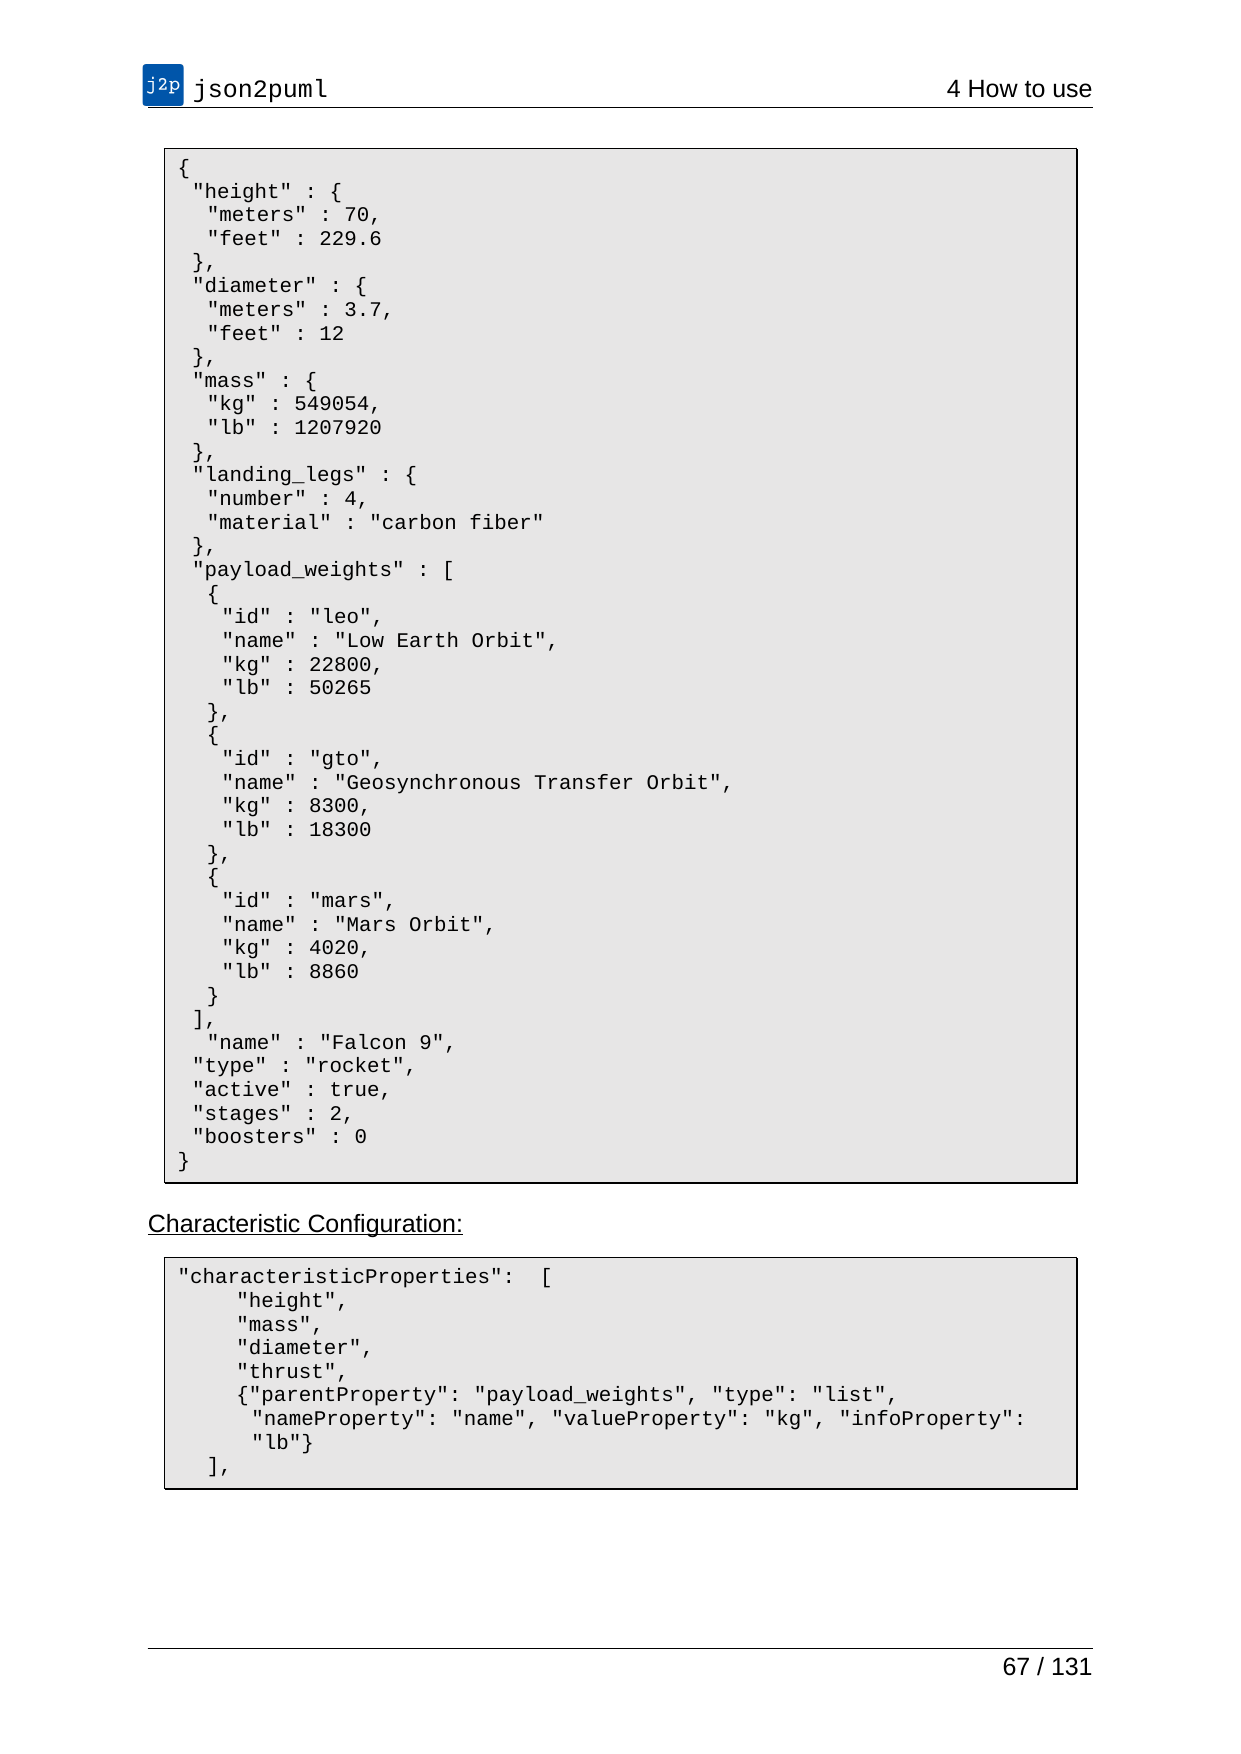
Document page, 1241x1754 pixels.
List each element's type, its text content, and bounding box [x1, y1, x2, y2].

text "id" : "mars", [165, 881, 1076, 904]
text "kg" : 549054, [165, 384, 1076, 408]
text }, [165, 691, 1076, 715]
text Characteristic Configuration: [148, 1209, 1093, 1238]
text { [165, 857, 1076, 881]
text "lb" : 8860 [165, 952, 1076, 975]
text "kg" : 22800, [165, 644, 1076, 668]
text "name" : "Geosynchronous Transfer Orbit", [165, 762, 1076, 786]
text "height" : { [165, 171, 1076, 195]
text "id" : "gto", [165, 739, 1076, 762]
text "diameter", [165, 1328, 1076, 1351]
text "diameter" : { [165, 266, 1076, 289]
text "material" : "carbon fiber" [165, 502, 1076, 526]
text "name" : "Mars Orbit", [165, 904, 1076, 928]
text }, [165, 242, 1076, 266]
text "meters" : 70, [165, 195, 1076, 218]
text {"parentProperty": "payload_weights", "type": "list", "nameProperty": "name", "valueProperty": "kg", "infoProperty": "lb"} [165, 1375, 1076, 1446]
text }, [165, 526, 1076, 549]
text "thrust", [165, 1351, 1076, 1375]
text { [165, 715, 1076, 739]
text "characteristicProperties": [ [165, 1258, 1076, 1281]
text { [165, 573, 1076, 597]
text "meters" : 3.7, [165, 289, 1076, 313]
text "id" : "leo", [165, 597, 1076, 621]
text "name" : "Falcon 9", [165, 1022, 1076, 1046]
text "lb" : 18300 [165, 810, 1076, 833]
text { [165, 149, 1076, 171]
text "feet" : 229.6 [165, 218, 1076, 242]
text "mass" : { [165, 360, 1076, 384]
text "landing_legs" : { [165, 455, 1076, 479]
text "boosters" : 0 [165, 1117, 1076, 1141]
text "stages" : 2, [165, 1093, 1076, 1117]
text "kg" : 8300, [165, 786, 1076, 810]
text "mass", [165, 1304, 1076, 1328]
text } [165, 975, 1076, 999]
text }, [165, 833, 1076, 857]
text "type" : "rocket", [165, 1046, 1076, 1070]
text }, [165, 431, 1076, 455]
text }, [165, 337, 1076, 360]
text "name" : "Low Earth Orbit", [165, 621, 1076, 644]
picture [142, 64, 184, 106]
text } [165, 1141, 1076, 1182]
text "active" : true, [165, 1070, 1076, 1093]
text ], [165, 1446, 1076, 1488]
text "height", [165, 1281, 1076, 1304]
text "payload_weights" : [ [165, 549, 1076, 573]
text "lb" : 50265 [165, 668, 1076, 691]
text "lb" : 1207920 [165, 408, 1076, 431]
text ], [165, 999, 1076, 1022]
text "feet" : 12 [165, 313, 1076, 337]
text "kg" : 4020, [165, 928, 1076, 952]
text "number" : 4, [165, 479, 1076, 502]
